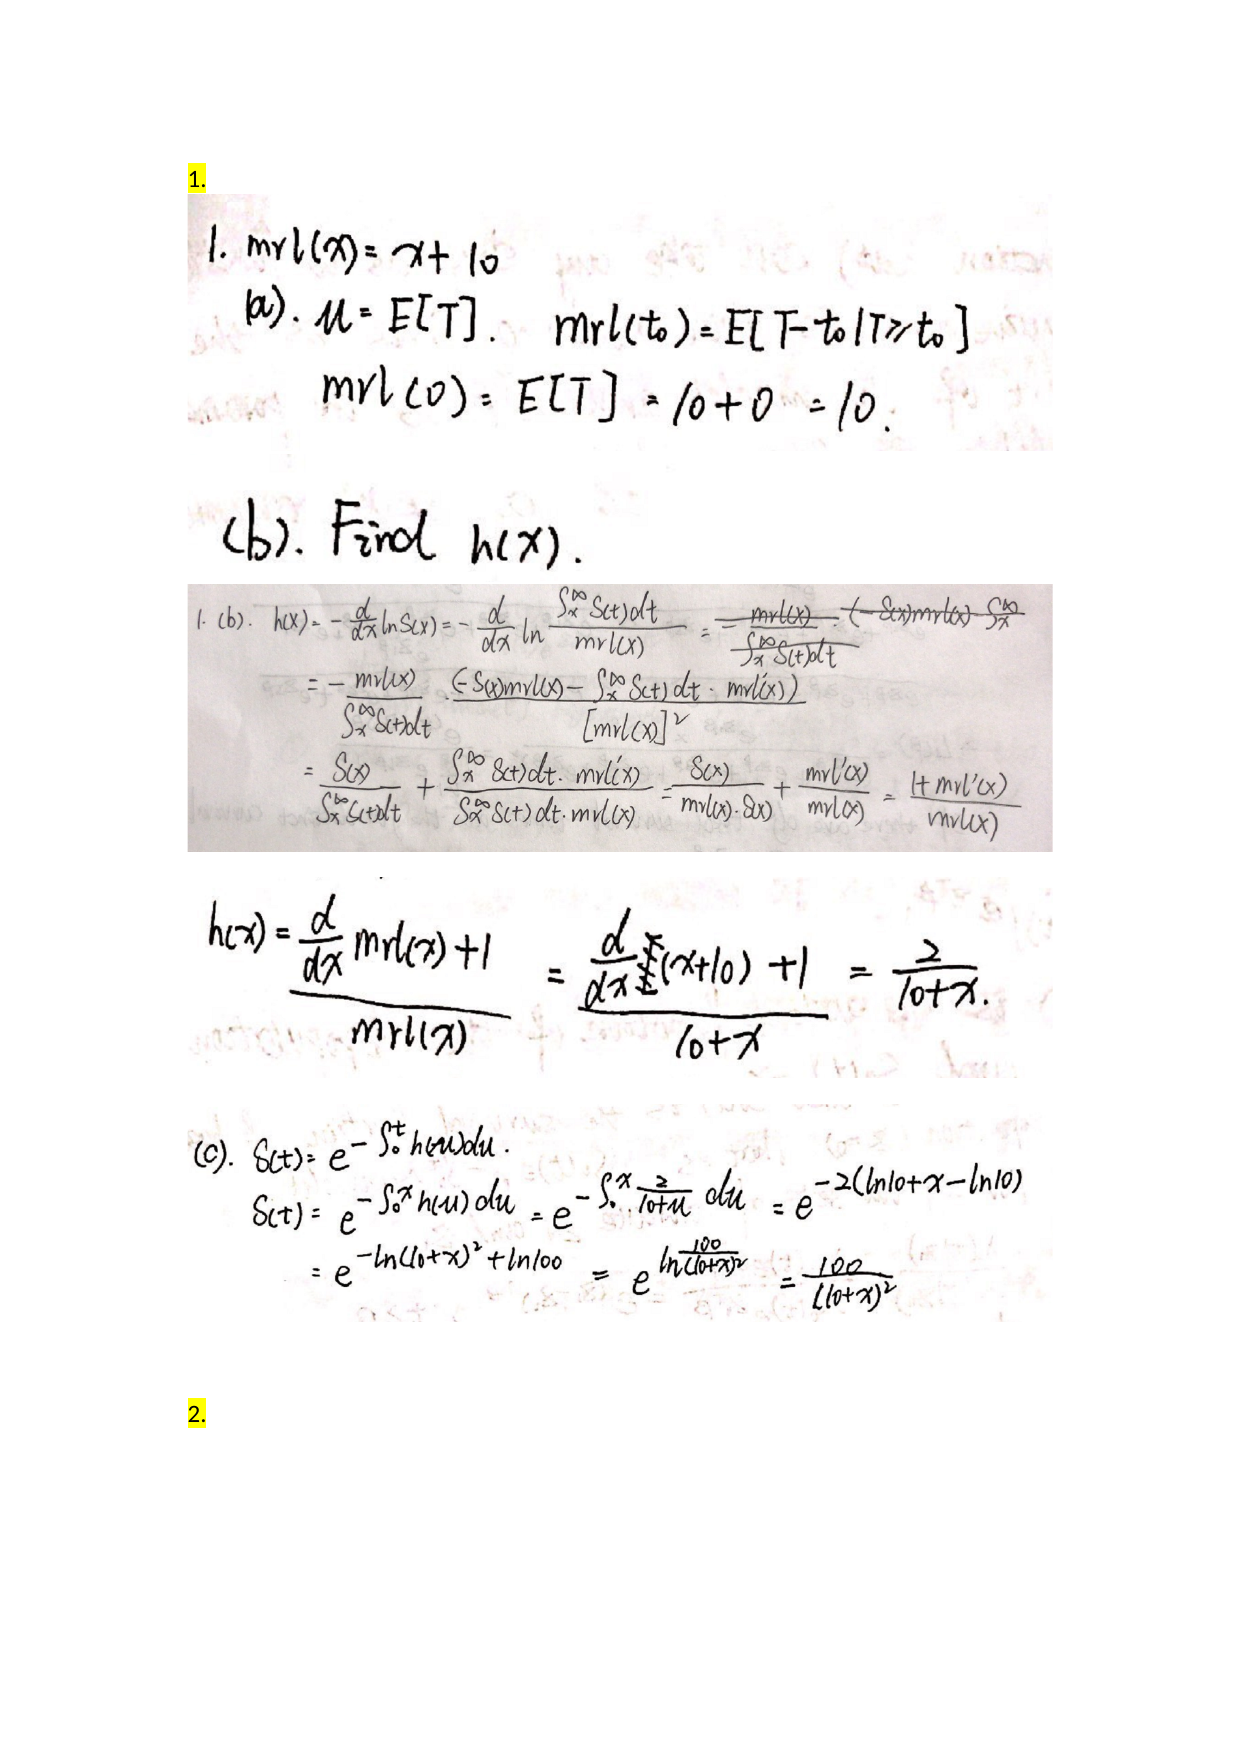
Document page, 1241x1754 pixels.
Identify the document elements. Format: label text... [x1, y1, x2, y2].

text 1. [187, 162, 1053, 194]
picture [187, 194, 1053, 451]
text 2. [187, 1397, 1053, 1429]
picture [187, 1104, 1053, 1322]
picture [187, 454, 680, 582]
picture [187, 584, 1053, 852]
picture [187, 877, 1053, 1078]
